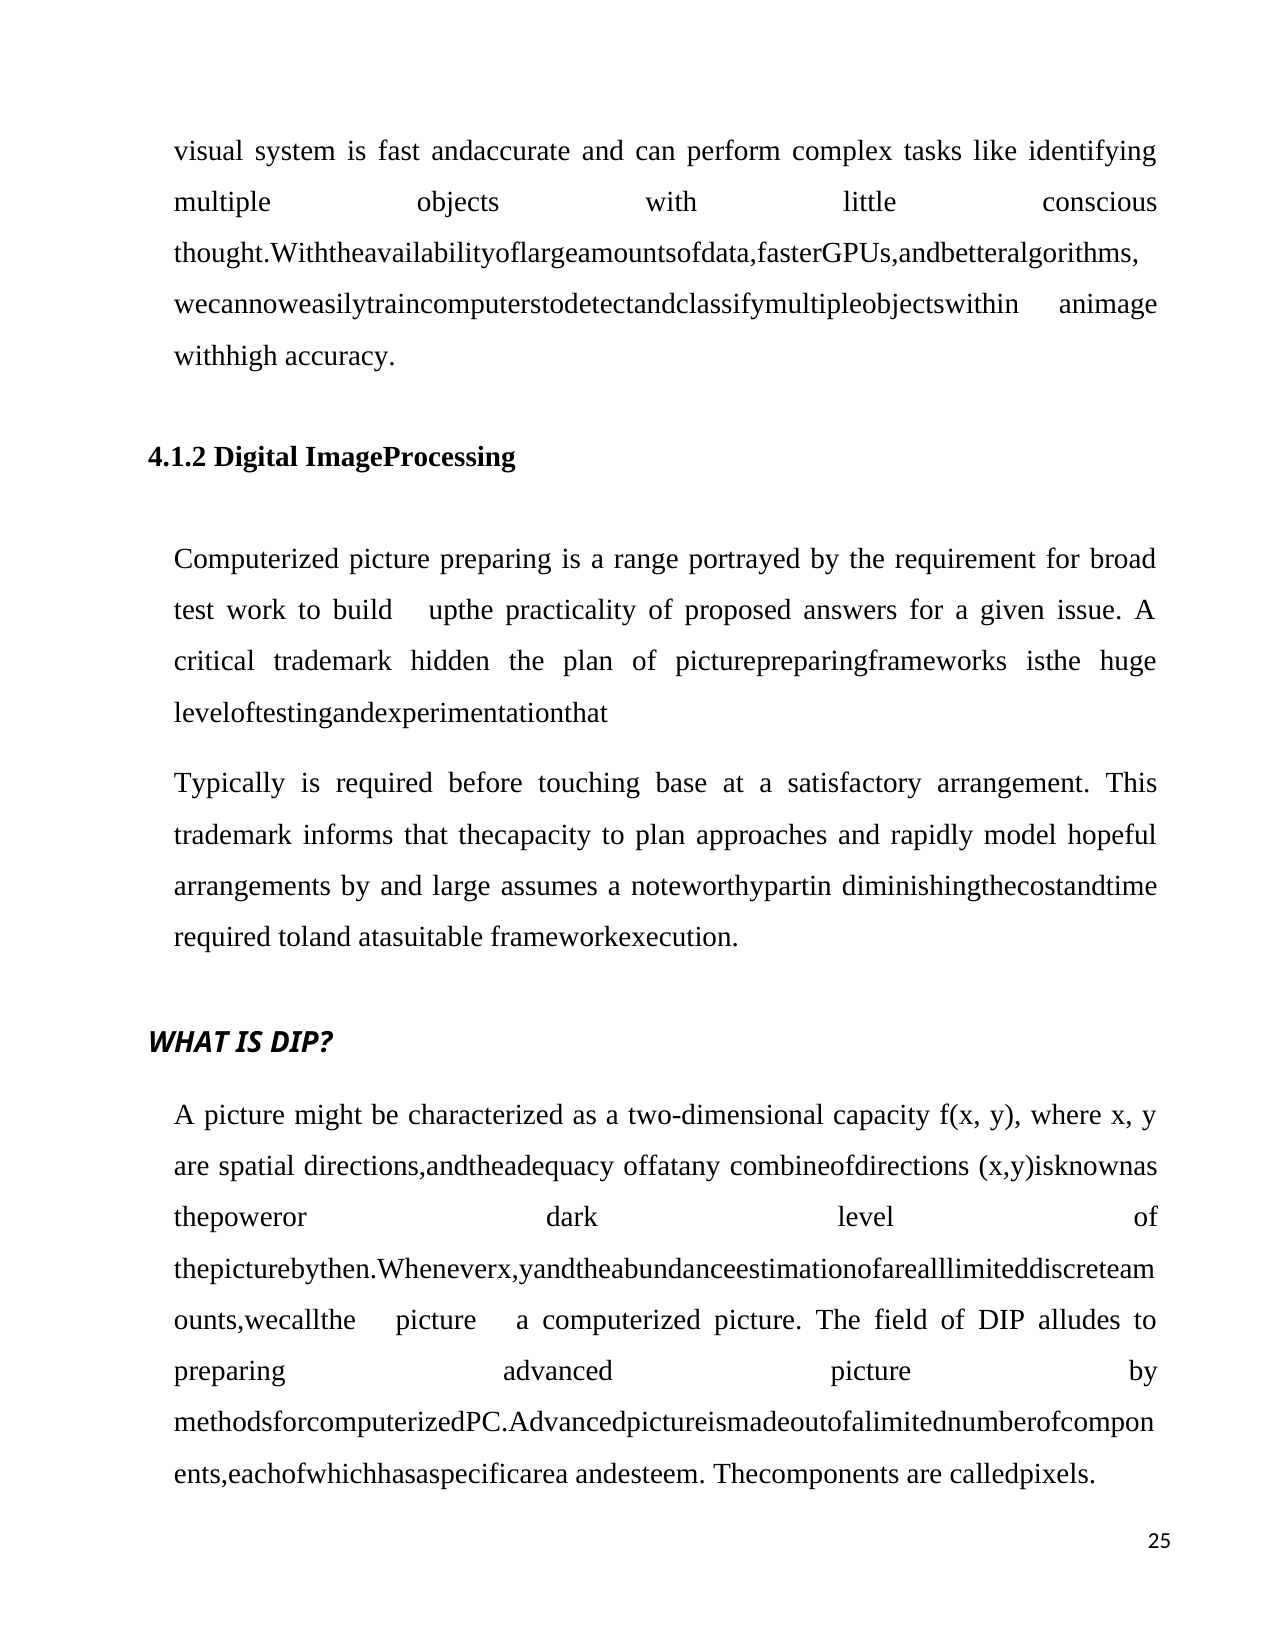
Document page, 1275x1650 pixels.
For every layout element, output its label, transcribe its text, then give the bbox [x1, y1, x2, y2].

text 4.1.2 Digital ImageProcessing [148, 439, 1171, 473]
text Computerized picture preparing is a range portrayed by the requirement for broad test work to build upthe practicality of proposed answers for a given issue. A critical trademark hidden the plan of picturepreparingframeworks isthe huge leveloftestingandexperimentationthat [174, 541, 1157, 728]
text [174, 133, 1158, 371]
text Typically is required before touching base at a satisfactory arrangement. This trademark informs that thecapacity to plan approaches and rapidly model hopeful arrangements by and large assumes a noteworthypartin diminishingthecostandtime required toland atasuitable frameworkexecution. [174, 766, 1158, 953]
text A picture might be characterized as a two-dimensional capacity f(x, y), where x, y are spatial directions,andtheadequacy offatany combineofdirections (x,y)isknownas thepoweror dark level of thepicturebythen.Wheneverx,yandtheabundanceestimationofarealllimiteddiscreteamounts,wecallthe picture a computerized picture. The field of DIP alludes to preparing advanced picture by methodsforcomputerizedPC.Advancedpictureismadeoutofalimitednumberofcomponents,eachofwhichhasaspecificarea andesteem. Thecomponents are calledpixels. [174, 1097, 1158, 1489]
subtitle WHAT IS DIP? [148, 1022, 1171, 1061]
